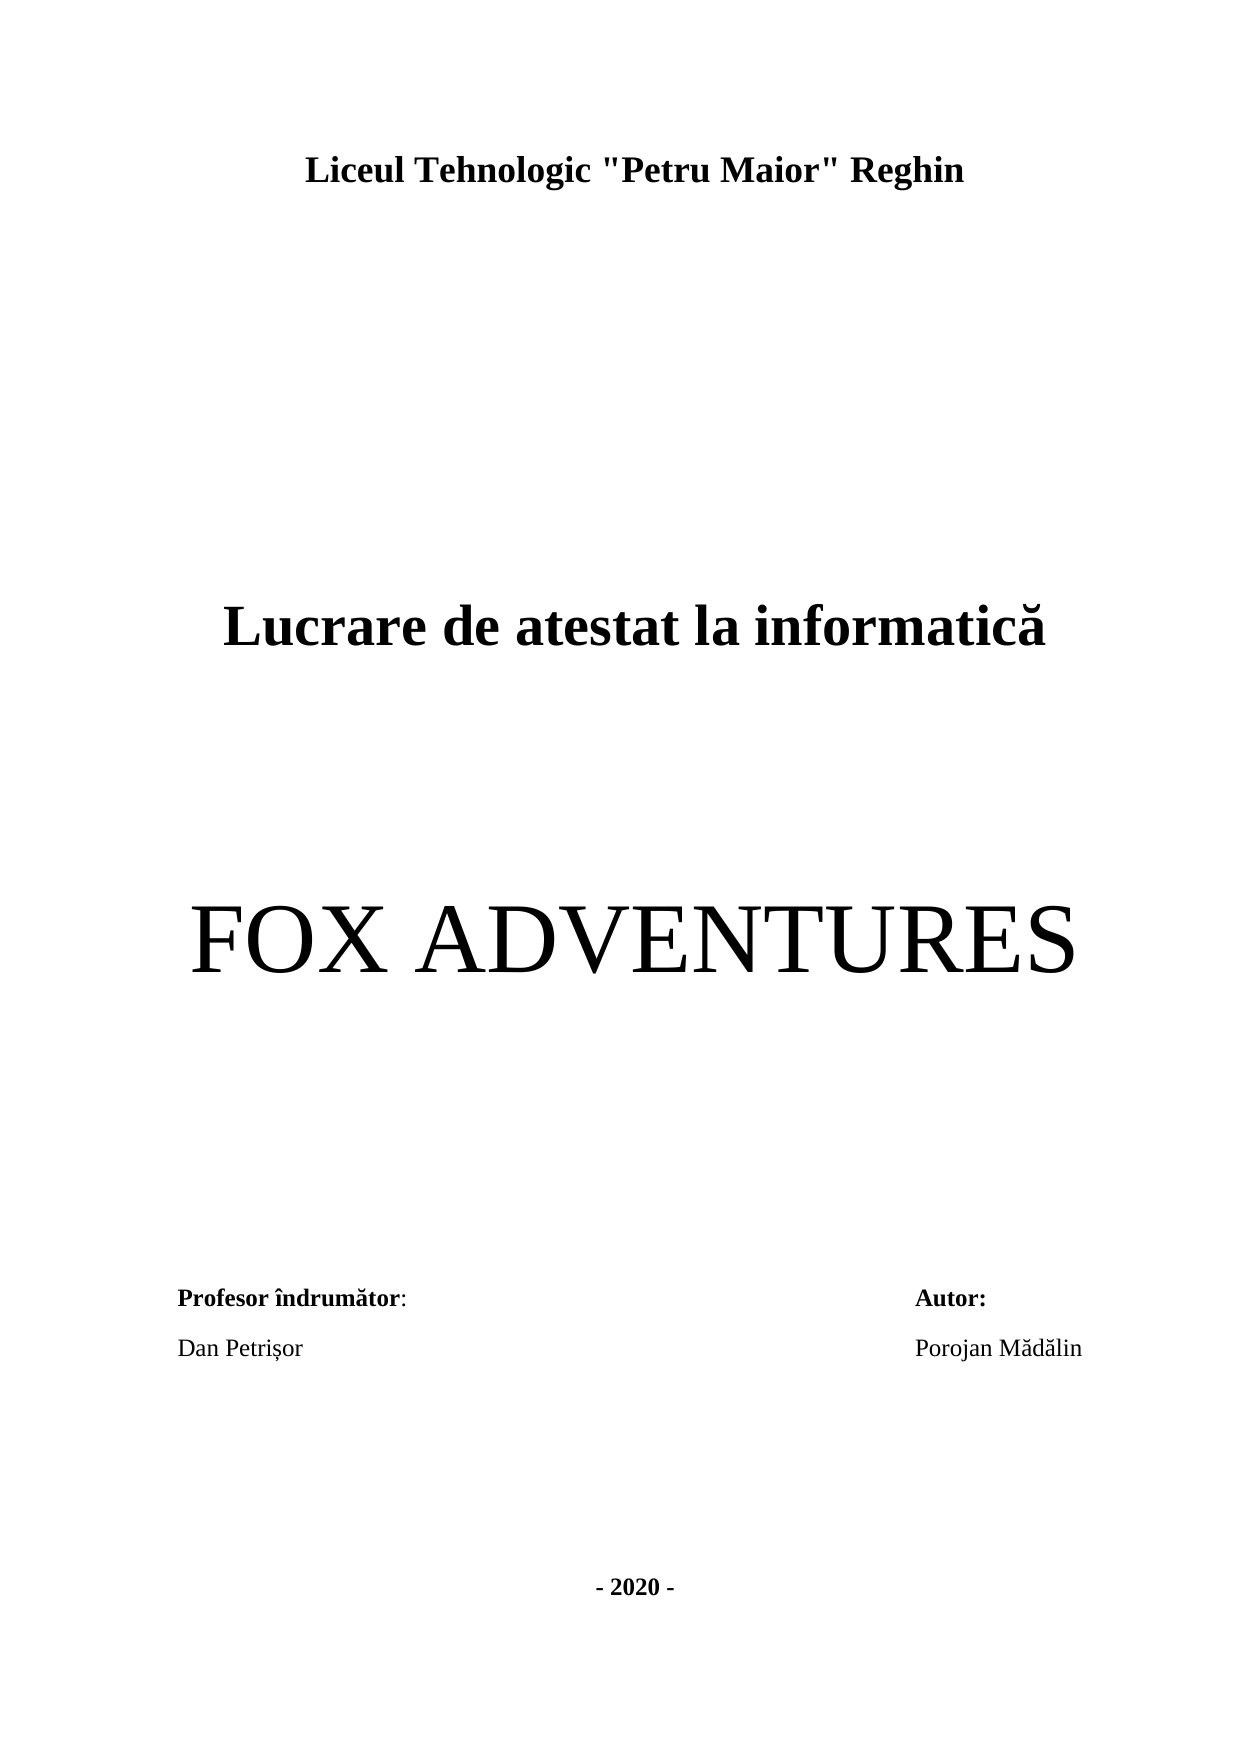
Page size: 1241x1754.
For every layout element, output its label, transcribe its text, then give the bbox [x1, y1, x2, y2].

text Profesor îndrumător: Autor: [177, 1283, 1092, 1312]
text FOX ADVENTURES [177, 879, 1092, 994]
text - 2020 - [177, 1572, 1092, 1601]
text Lucrare de atestat la informatică [177, 591, 1092, 658]
text Dan Petrișor Porojan Mădălin [177, 1333, 1092, 1362]
text Liceul Tehnologic "Petru Maior" Reghin [177, 148, 1092, 191]
